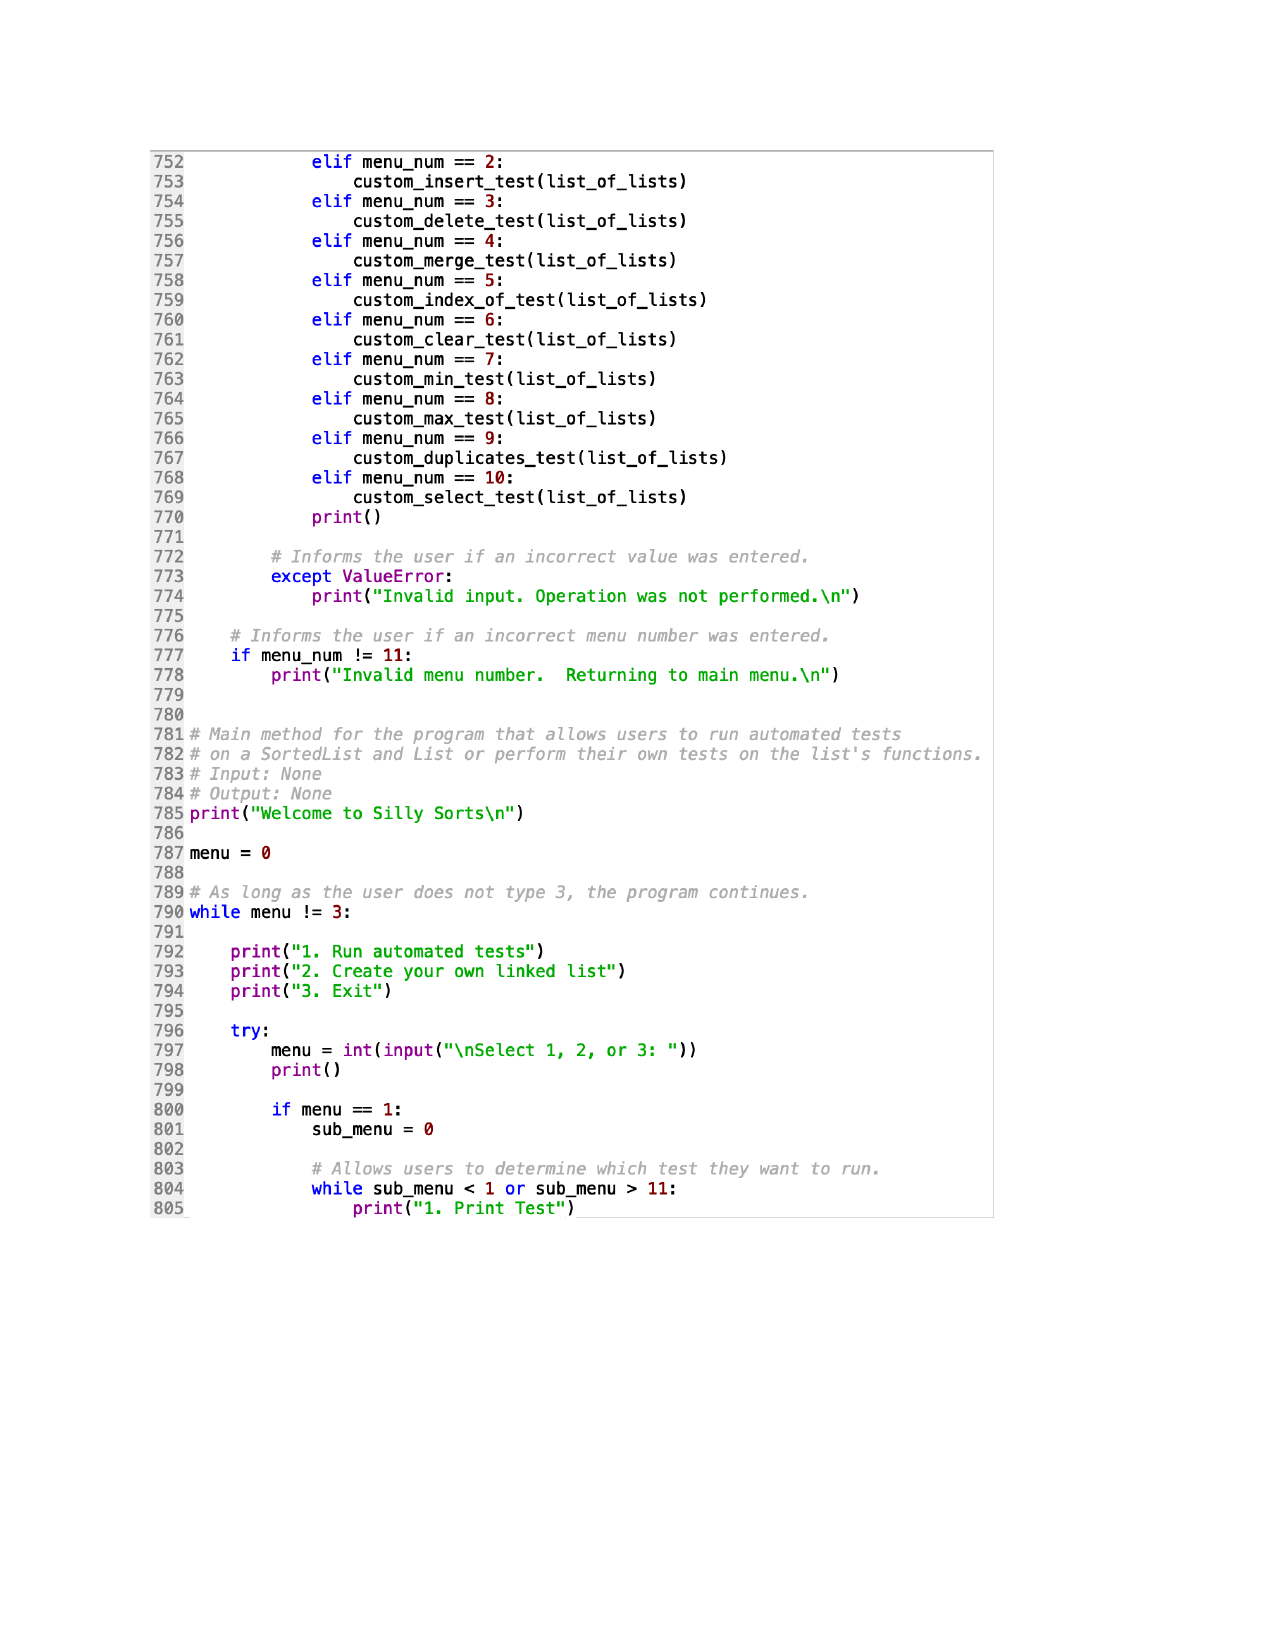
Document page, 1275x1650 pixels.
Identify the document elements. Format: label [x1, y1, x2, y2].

picture [150, 150, 994, 1218]
